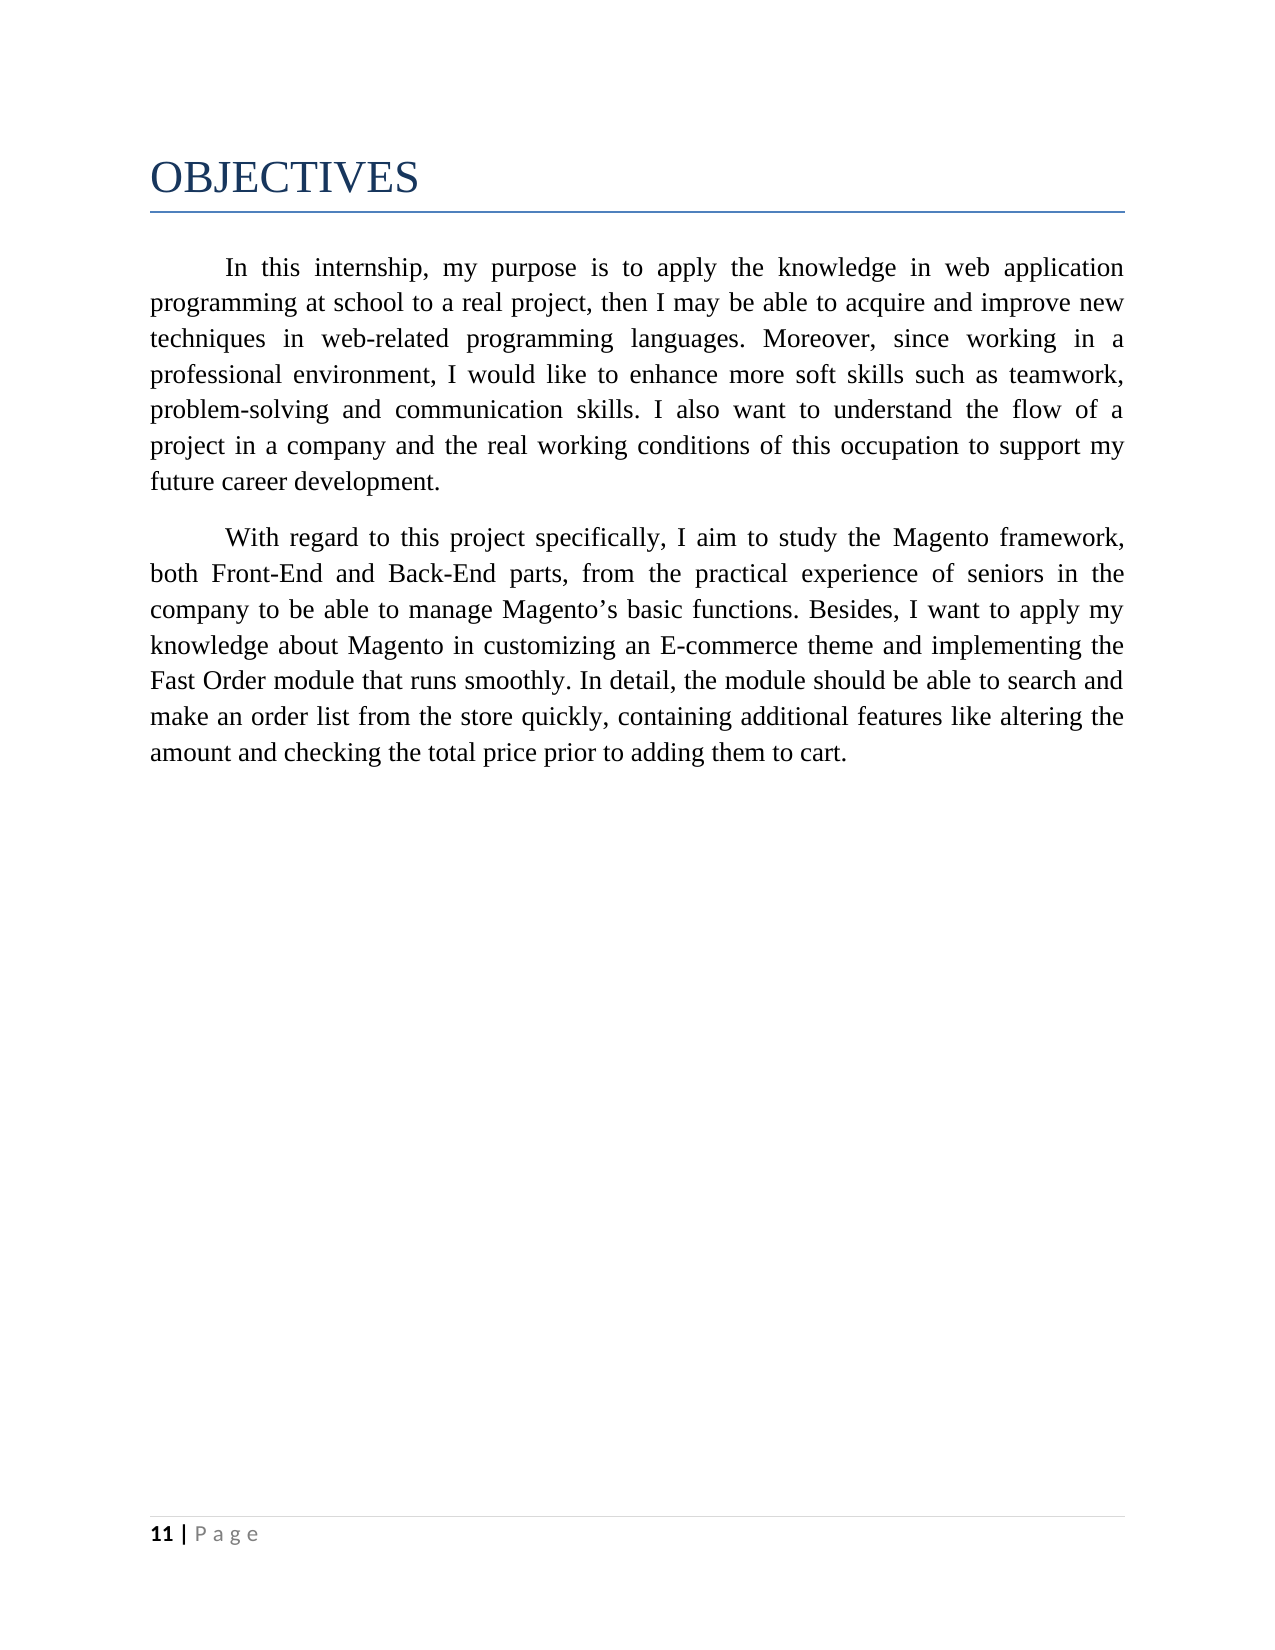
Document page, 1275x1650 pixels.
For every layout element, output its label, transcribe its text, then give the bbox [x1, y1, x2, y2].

subtitle OBJECTIVES [150, 150, 1125, 211]
text In this internship, my purpose is to apply the knowledge in web application programming at school to a real project, then I may be able to acquire and improve new techniques in web-related programming languages. Moreover, since working in a professional environment, I would like to enhance more soft skills such as teamwork, problem-solving and communication skills. I also want to understand the flow of a project in a company and the real working conditions of this occupation to support my future career development. [150, 251, 1125, 496]
text With regard to this project specifically, I aim to study the Magento framework, both Front-End and Back-End parts, from the practical experience of seniors in the company to be able to manage Magento’s basic functions. Besides, I want to apply my knowledge about Magento in customizing an E-commerce theme and implementing the Fast Order module that runs smoothly. In detail, the module should be able to search and make an order list from the store quickly, containing additional features like altering the amount and checking the total price prior to adding them to cart. [150, 522, 1125, 767]
